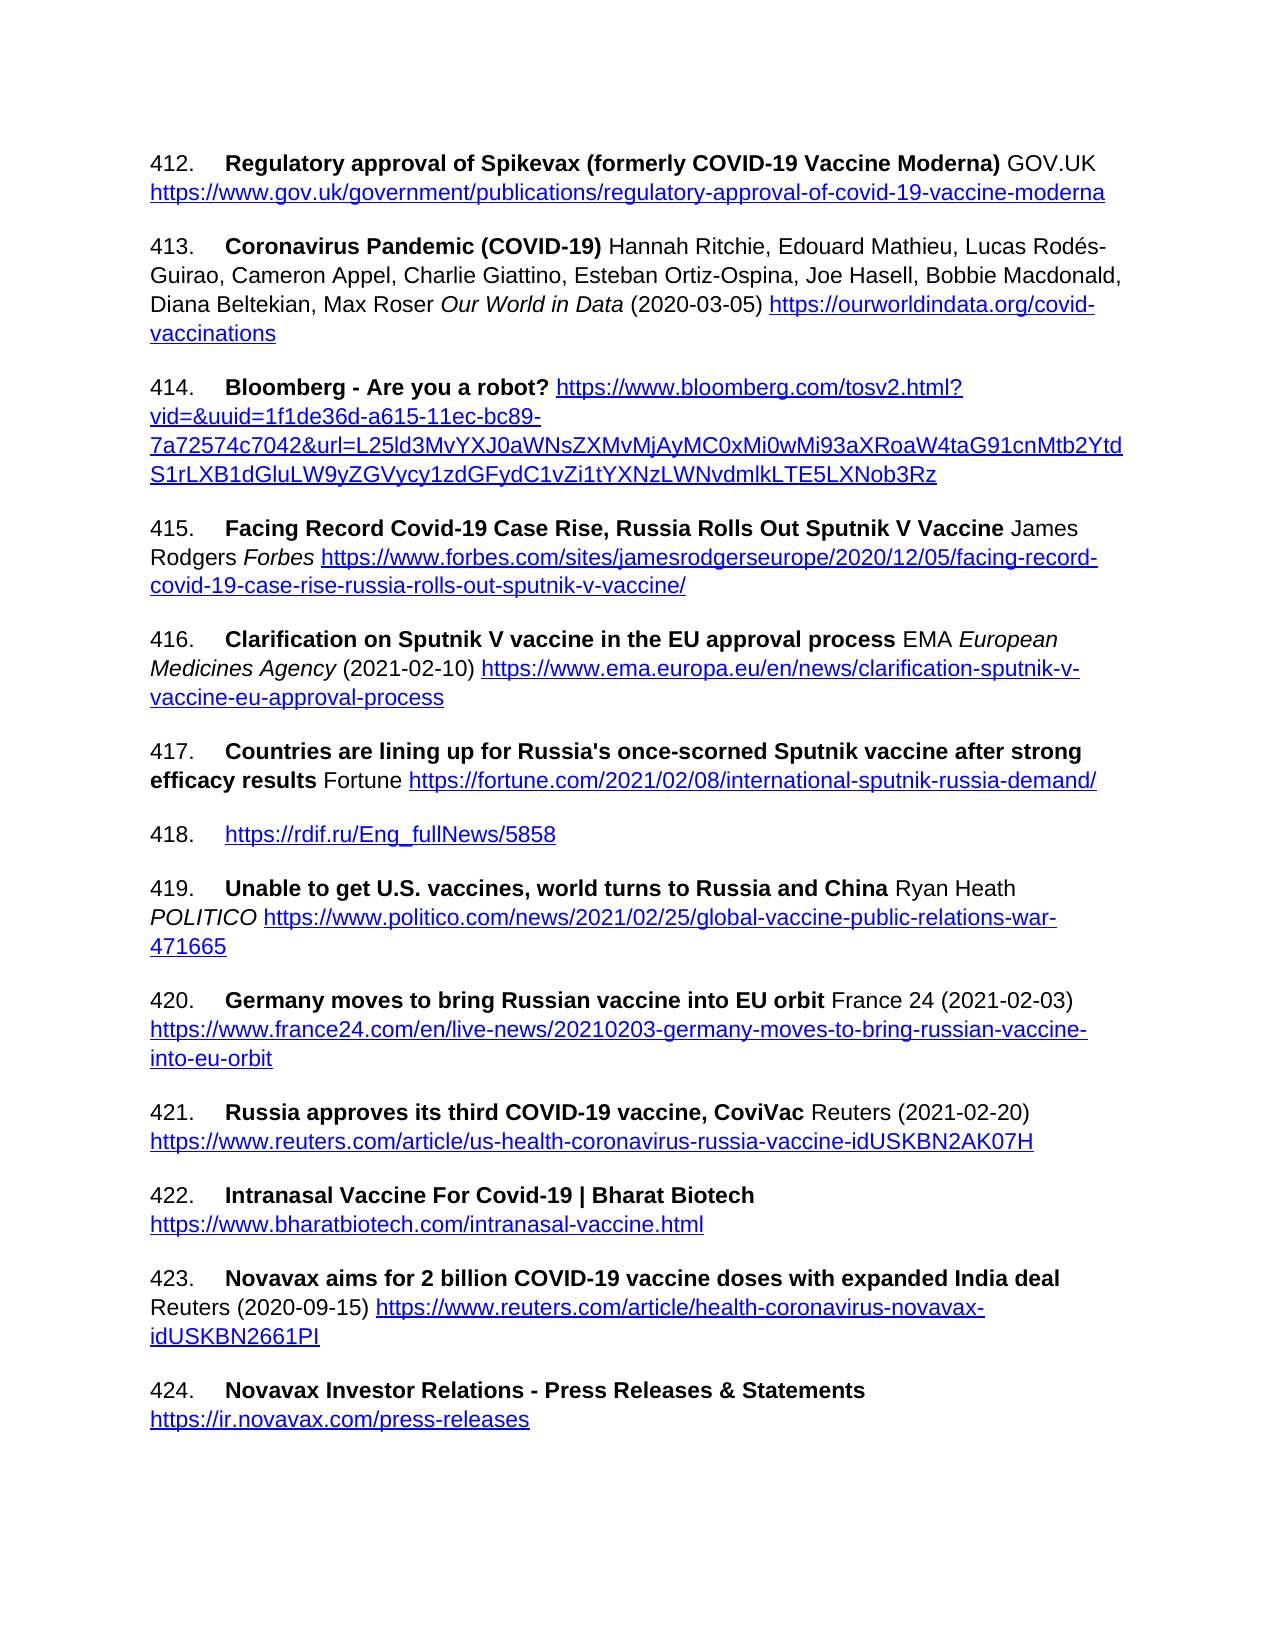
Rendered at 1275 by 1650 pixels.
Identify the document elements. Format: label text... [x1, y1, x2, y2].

text 415. Facing Record Covid-19 Case Rise, Russia Rolls Out Sputnik V Vaccine James Rodgers Forbes https://www.forbes.com/sites/jamesrodgerseurope/2020/12/05/facing-record-covid-19-case-rise-russia-rolls-out-sputnik-v-vaccine/ [150, 514, 1125, 599]
text 420. Germany moves to bring Russian vaccine into EU orbit France 24 (2021-02-03) https://www.france24.com/en/live-news/20210203-germany-moves-to-bring-russian-vaccine-into-eu-orbit [150, 987, 1125, 1071]
text 414. Bloomberg - Are you a robot? https://www.bloomberg.com/tosv2.html?vid=&uuid=1f1de36d-a615-11ec-bc89-7a72574c7042&url=L25ld3MvYXJ0aWNsZXMvMjAyMC0xMi0wMi93aXRoaW4taG91cnMtb2YtdS1rLXB1dGluLW9yZGVycy1zdGFydC1vZi1tYXNzLWNvdmlkLTE5LXNob3Rz [150, 374, 1125, 487]
text 424. Novavax Investor Relations - Press Releases & Statements https://ir.novavax.com/press-releases [150, 1377, 1125, 1432]
text 421. Russia approves its third COVID-19 vaccine, CoviVac Reuters (2021-02-20) https://www.reuters.com/article/us-health-coronavirus-russia-vaccine-idUSKBN2AK07H [150, 1099, 1125, 1154]
text 422. Intranasal Vaccine For Covid-19 | Bharat Biotech https://www.bharatbiotech.com/intranasal-vaccine.html [150, 1182, 1125, 1237]
text 413. Coronavirus Pandemic (COVID-19) Hannah Ritchie, Edouard Mathieu, Lucas Rodés-Guirao, Cameron Appel, Charlie Giattino, Esteban Ortiz-Ospina, Joe Hasell, Bobbie Macdonald, Diana Beltekian, Max Roser Our World in Data (2020-03-05) https://ourworldindata.org/covid-vaccinations [150, 233, 1125, 346]
text 412. Regulatory approval of Spikevax (formerly COVID-19 Vaccine Moderna) GOV.UK https://www.gov.uk/government/publications/regulatory-approval-of-covid-19-vaccine-moderna [150, 150, 1125, 205]
text 418. https://rdif.ru/Eng_fullNews/5858 [150, 821, 1125, 848]
text 423. Novavax aims for 2 billion COVID-19 vaccine doses with expanded India deal Reuters (2020-09-15) https://www.reuters.com/article/health-coronavirus-novavax-idUSKBN2661PI [150, 1265, 1125, 1349]
text 416. Clarification on Sputnik V vaccine in the EU approval process EMA European Medicines Agency (2021-02-10) https://www.ema.europa.eu/en/news/clarification-sputnik-v-vaccine-eu-approval-process [150, 626, 1125, 711]
text 419. Unable to get U.S. vaccines, world turns to Russia and China Ryan Heath POLITICO https://www.politico.com/news/2021/02/25/global-vaccine-public-relations-war-471665 [150, 875, 1125, 959]
text 417. Countries are lining up for Russia's once-scorned Sputnik vaccine after strong efficacy results Fortune https://fortune.com/2021/02/08/international-sputnik-russia-demand/ [150, 738, 1125, 794]
